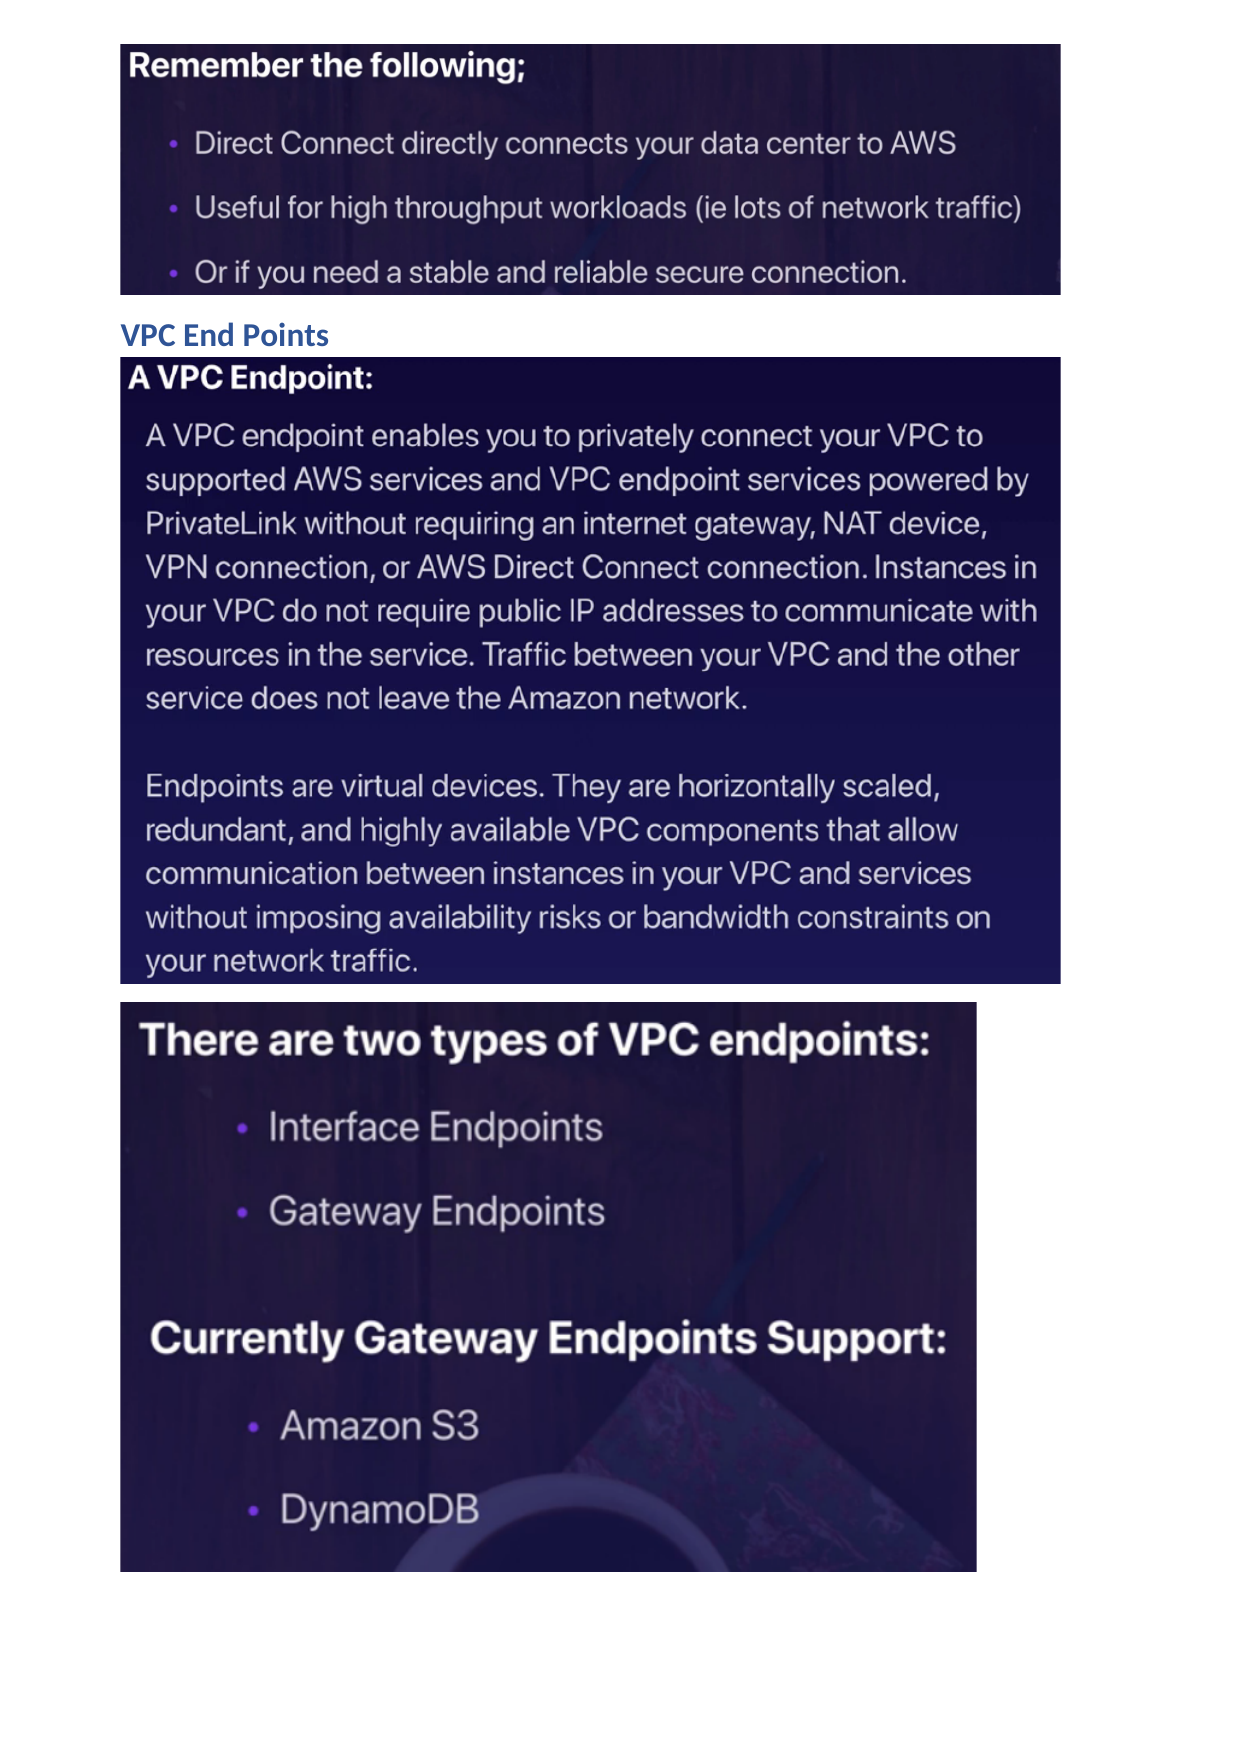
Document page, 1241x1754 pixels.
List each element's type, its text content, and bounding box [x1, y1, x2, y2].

picture [120, 1002, 977, 1572]
picture [120, 44, 1061, 295]
subtitle VPC End Points [120, 314, 1090, 354]
picture [120, 357, 1061, 984]
